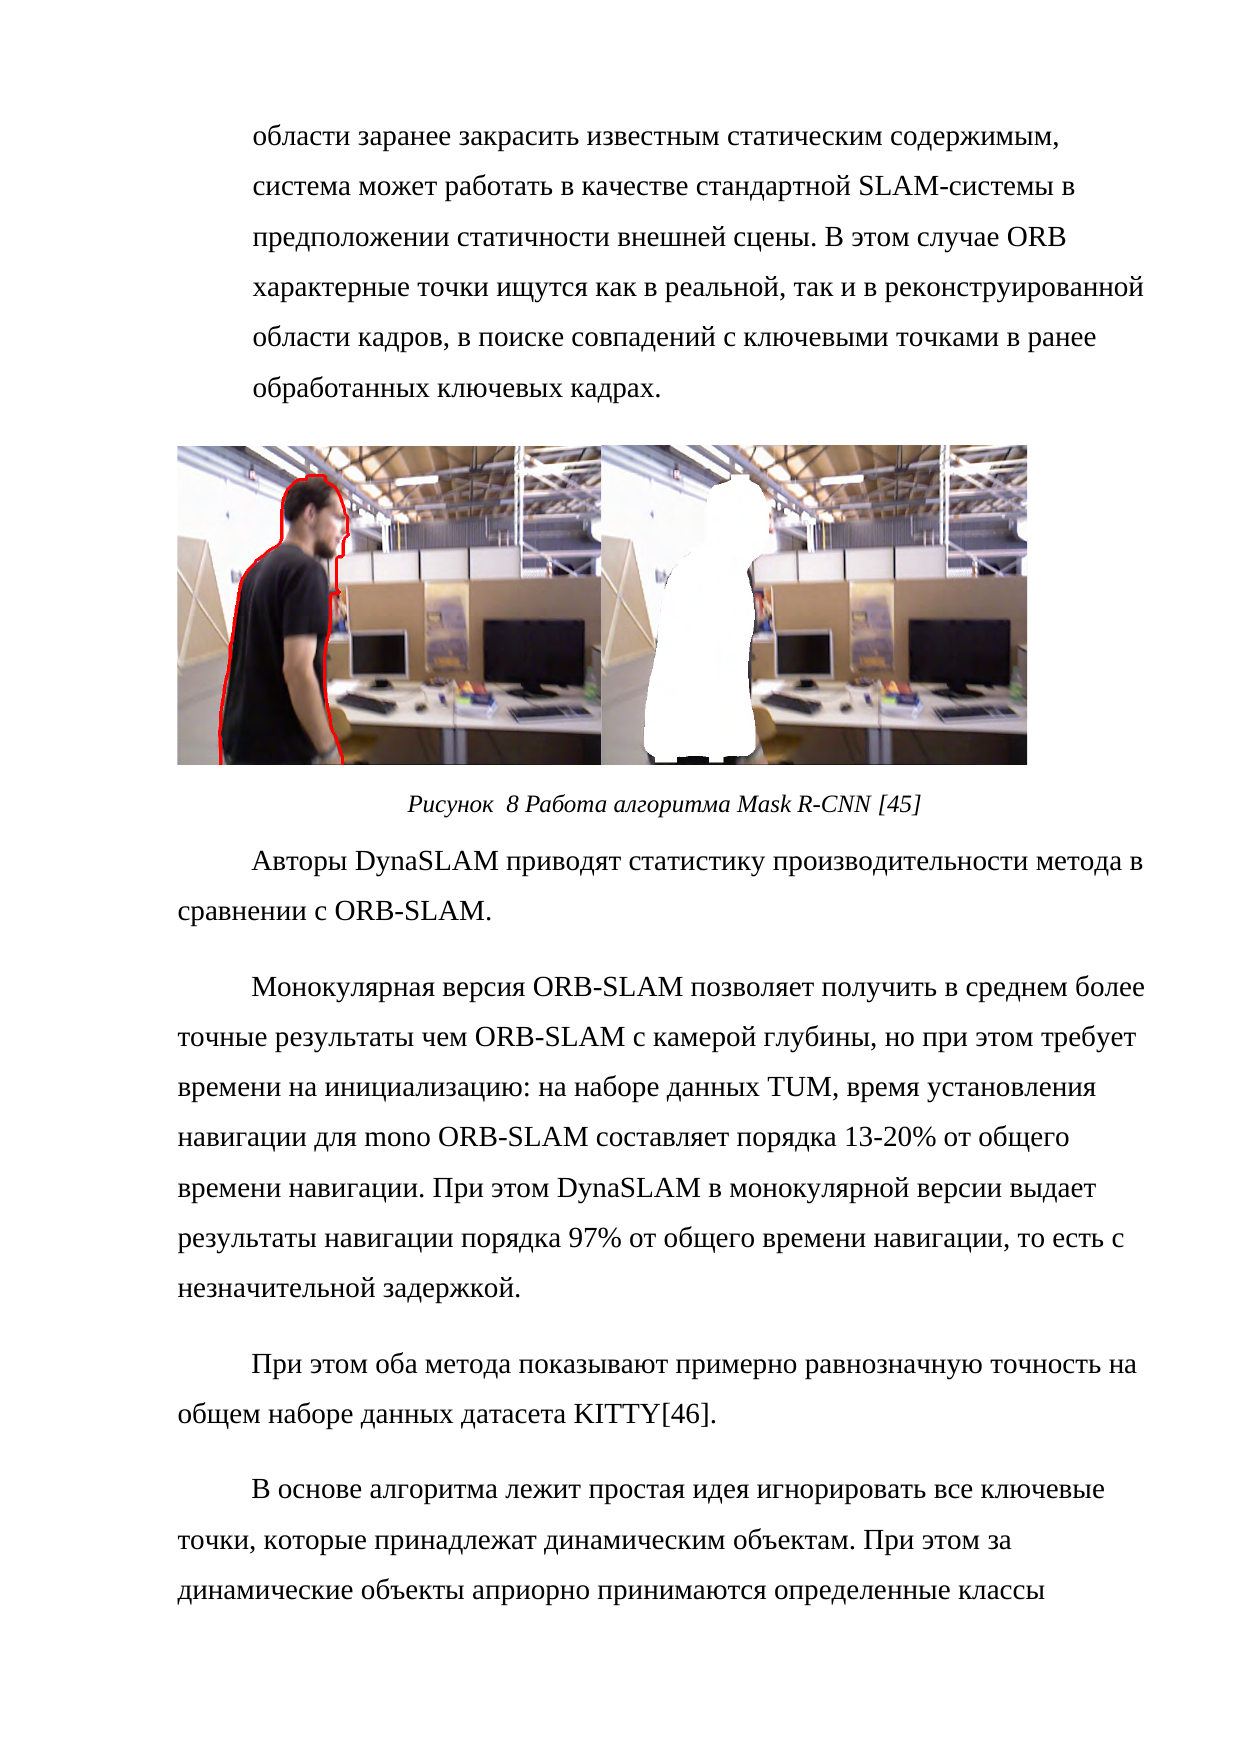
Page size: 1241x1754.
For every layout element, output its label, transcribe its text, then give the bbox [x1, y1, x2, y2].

text Монокулярная версия ORB-SLAM позволяет получить в среднем более точные результаты чем ORB-SLAM с камерой глубины, но при этом требует времени на инициализацию: на наборе данных TUM, время установления навигации для mono ORB-SLAM составляет порядка 13-20% от общего времени навигации. При этом DynaSLAM в монокулярной версии выдает результаты навигации порядка 97% от общего времени навигации, то есть с незначительной задержкой. [177, 969, 1152, 1304]
text При этом оба метода показывают примерно равнозначную точность на общем наборе данных датасета KITTY[46]. [177, 1346, 1152, 1430]
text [177, 1471, 1152, 1606]
text Рисунок 8 Работа алгоритма Mask R-CNN [45] [177, 789, 1152, 818]
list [215, 118, 1152, 403]
text Авторы DynaSLAM приводят статистику производительности метода в сравнении с ORB-SLAM. [177, 843, 1152, 927]
picture [177, 445, 1028, 765]
